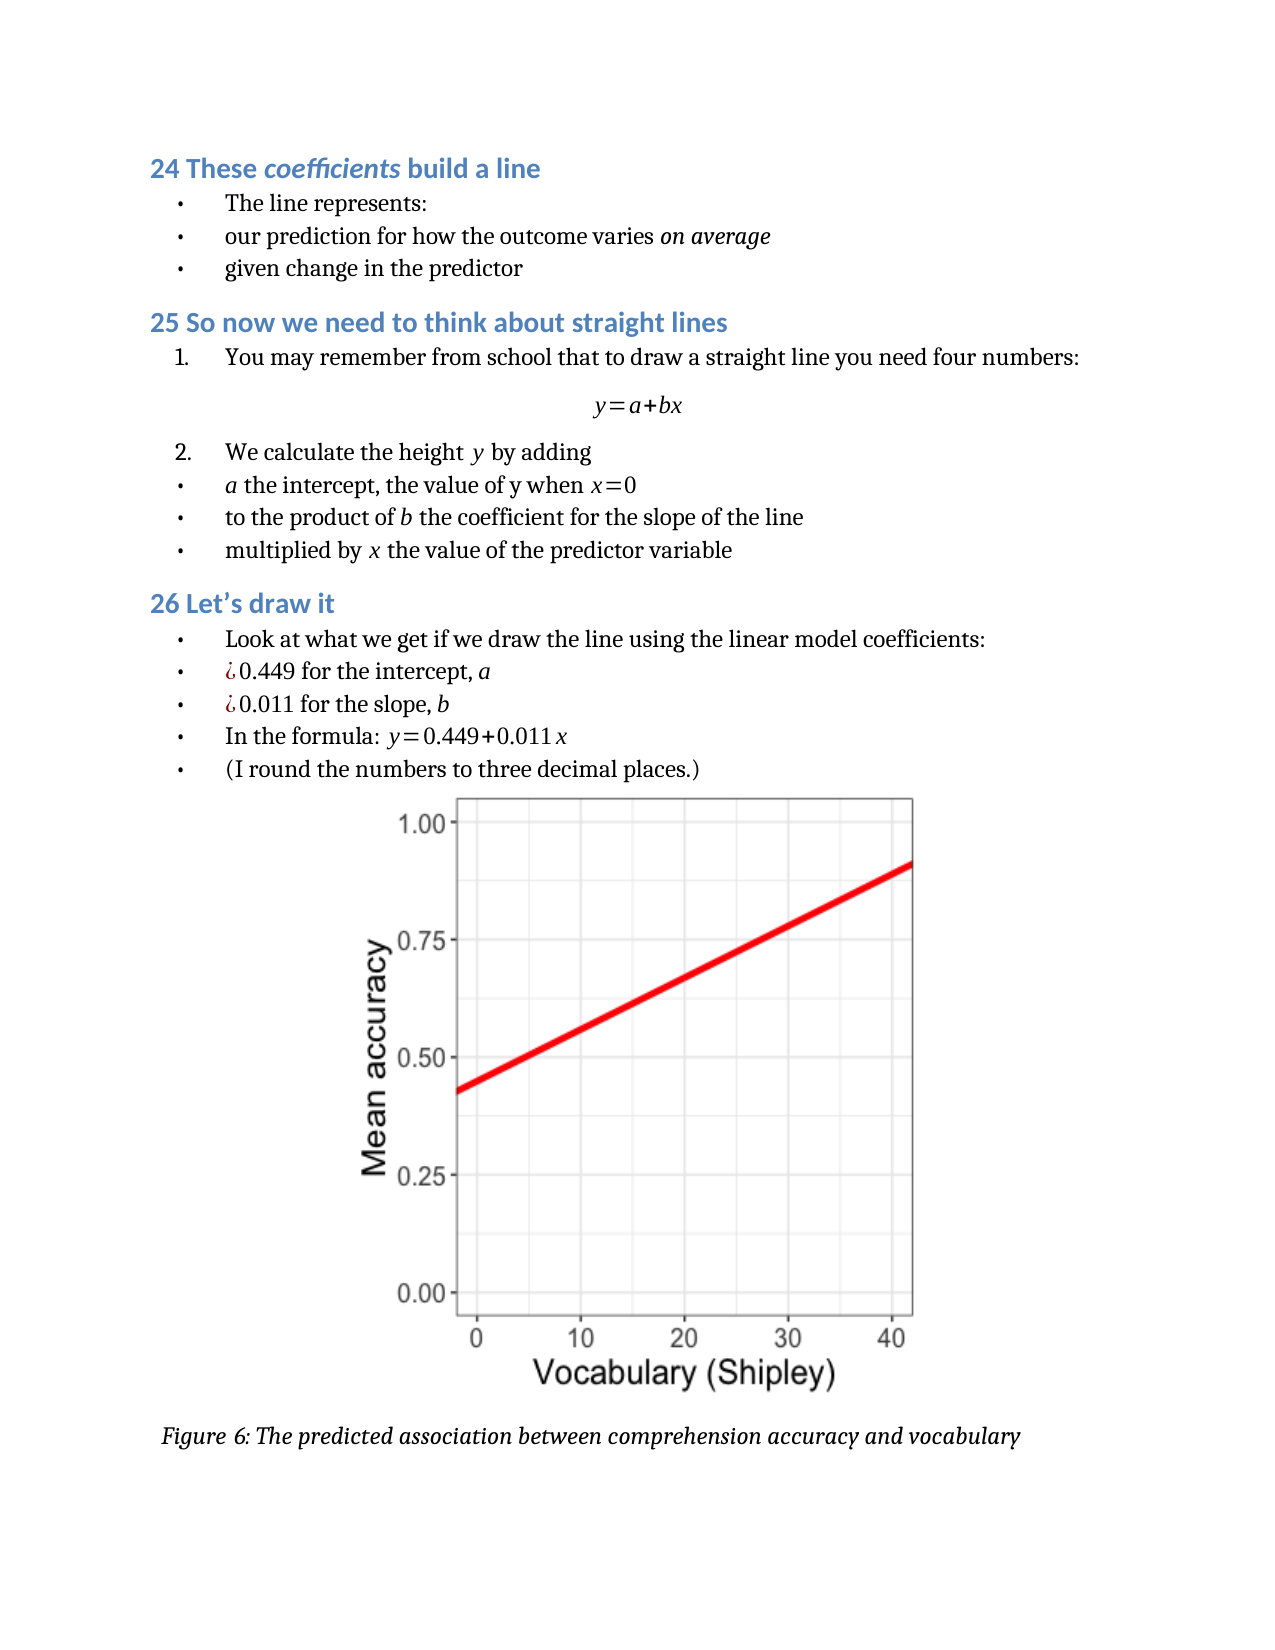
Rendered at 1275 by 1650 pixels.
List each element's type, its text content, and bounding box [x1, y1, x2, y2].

picture [351, 787, 924, 1402]
list The line represents: [175, 189, 1125, 218]
subtitle 25 So now we need to think about straight lines [150, 304, 1125, 339]
list We calculate the height by adding [175, 438, 1125, 467]
list (I round the numbers to three decimal places.) [175, 755, 1125, 783]
list for the intercept, [175, 657, 1125, 686]
list given change in the predictor [175, 254, 1125, 283]
list our prediction for how the outcome varies on average [175, 222, 1125, 251]
subtitle 26 Let’s draw it [150, 585, 1125, 621]
list multiplied by the value of the predictor variable [175, 536, 1125, 564]
list In the formula: [175, 722, 1125, 751]
list to the product of the coefficient for the slope of the line [175, 503, 1125, 532]
list for the slope, [175, 690, 1125, 718]
list Look at what we get if we draw the line using the linear model coefficients: [175, 625, 1125, 653]
list You may remember from school that to draw a straight line you need four numbers: [175, 343, 1125, 372]
subtitle 24 These coefficients build a line [150, 150, 1125, 186]
list the intercept, the value of y when [175, 471, 1125, 499]
table_header Figure 6: The predicted association between comprehension accuracy and vocabulary [150, 787, 1125, 1463]
